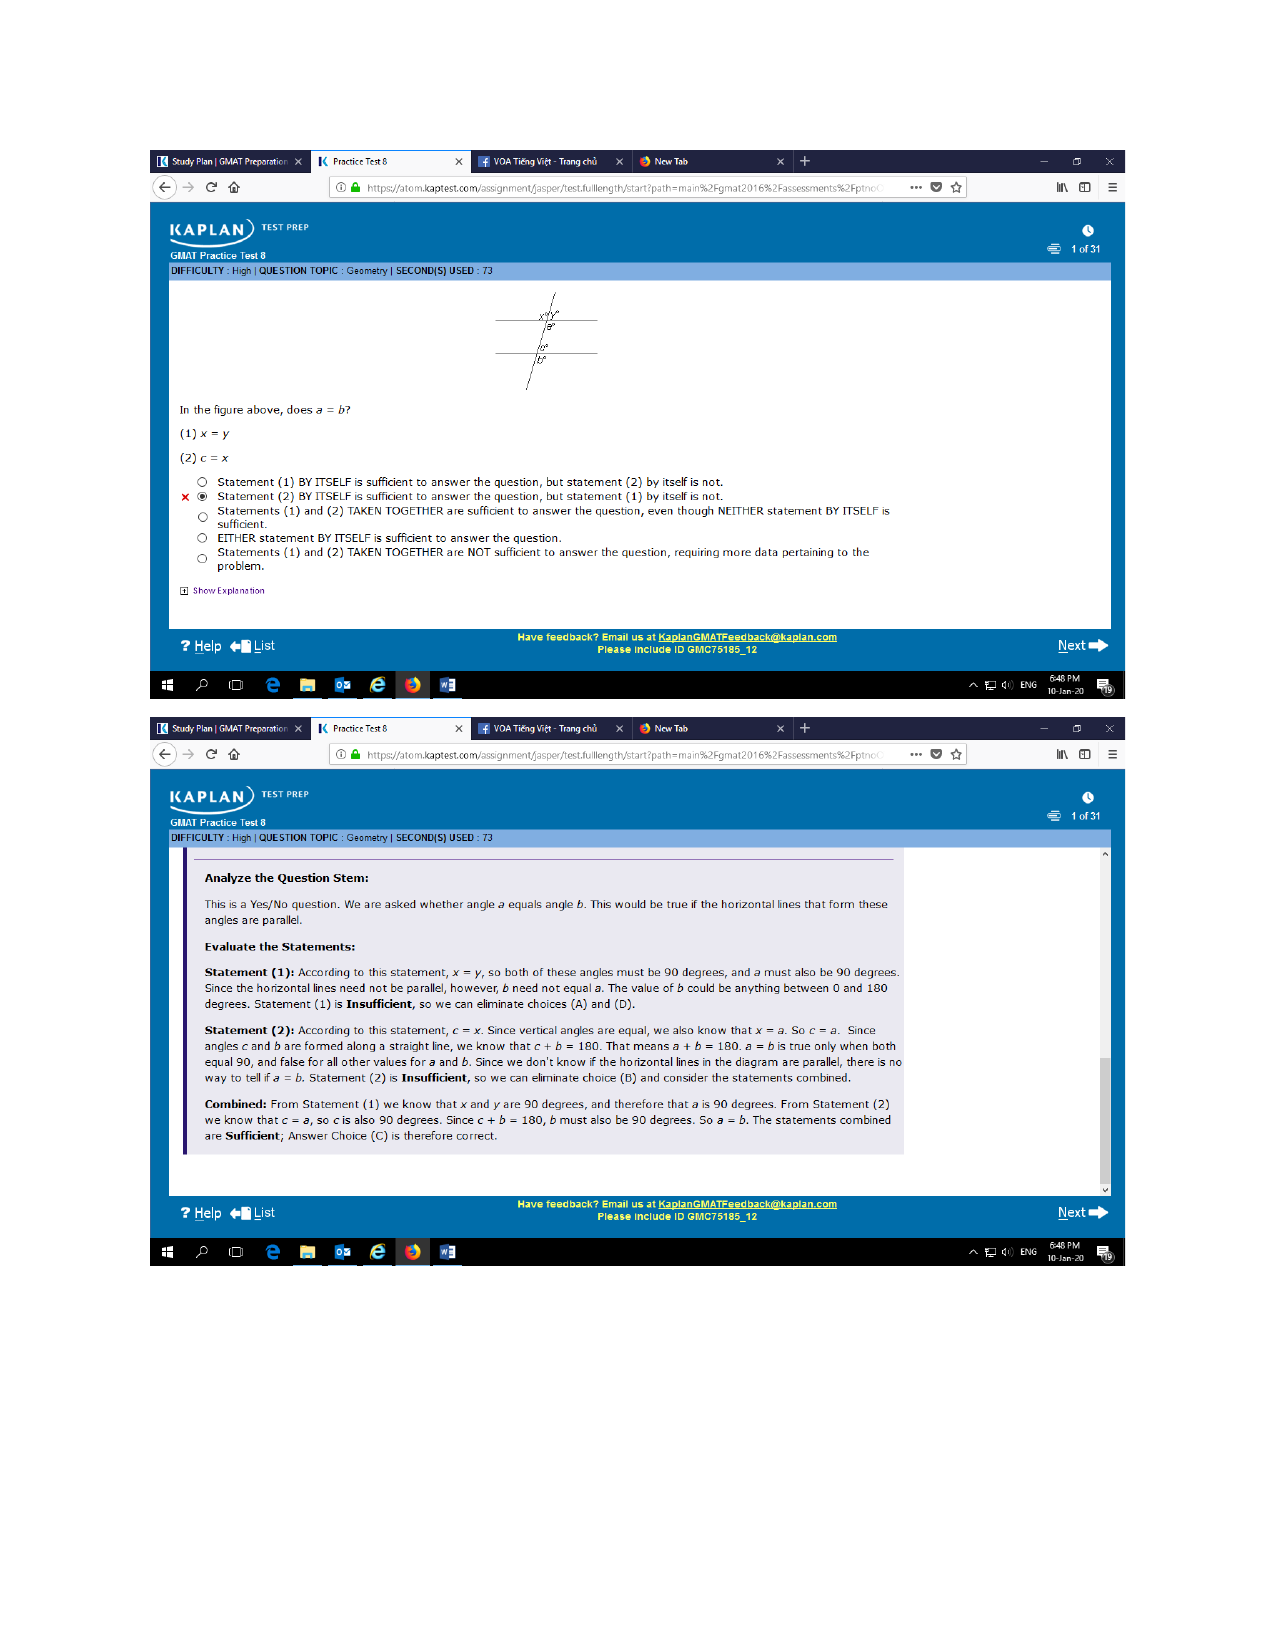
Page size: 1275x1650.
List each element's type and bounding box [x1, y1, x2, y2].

picture [150, 150, 1125, 699]
picture [150, 717, 1125, 1266]
